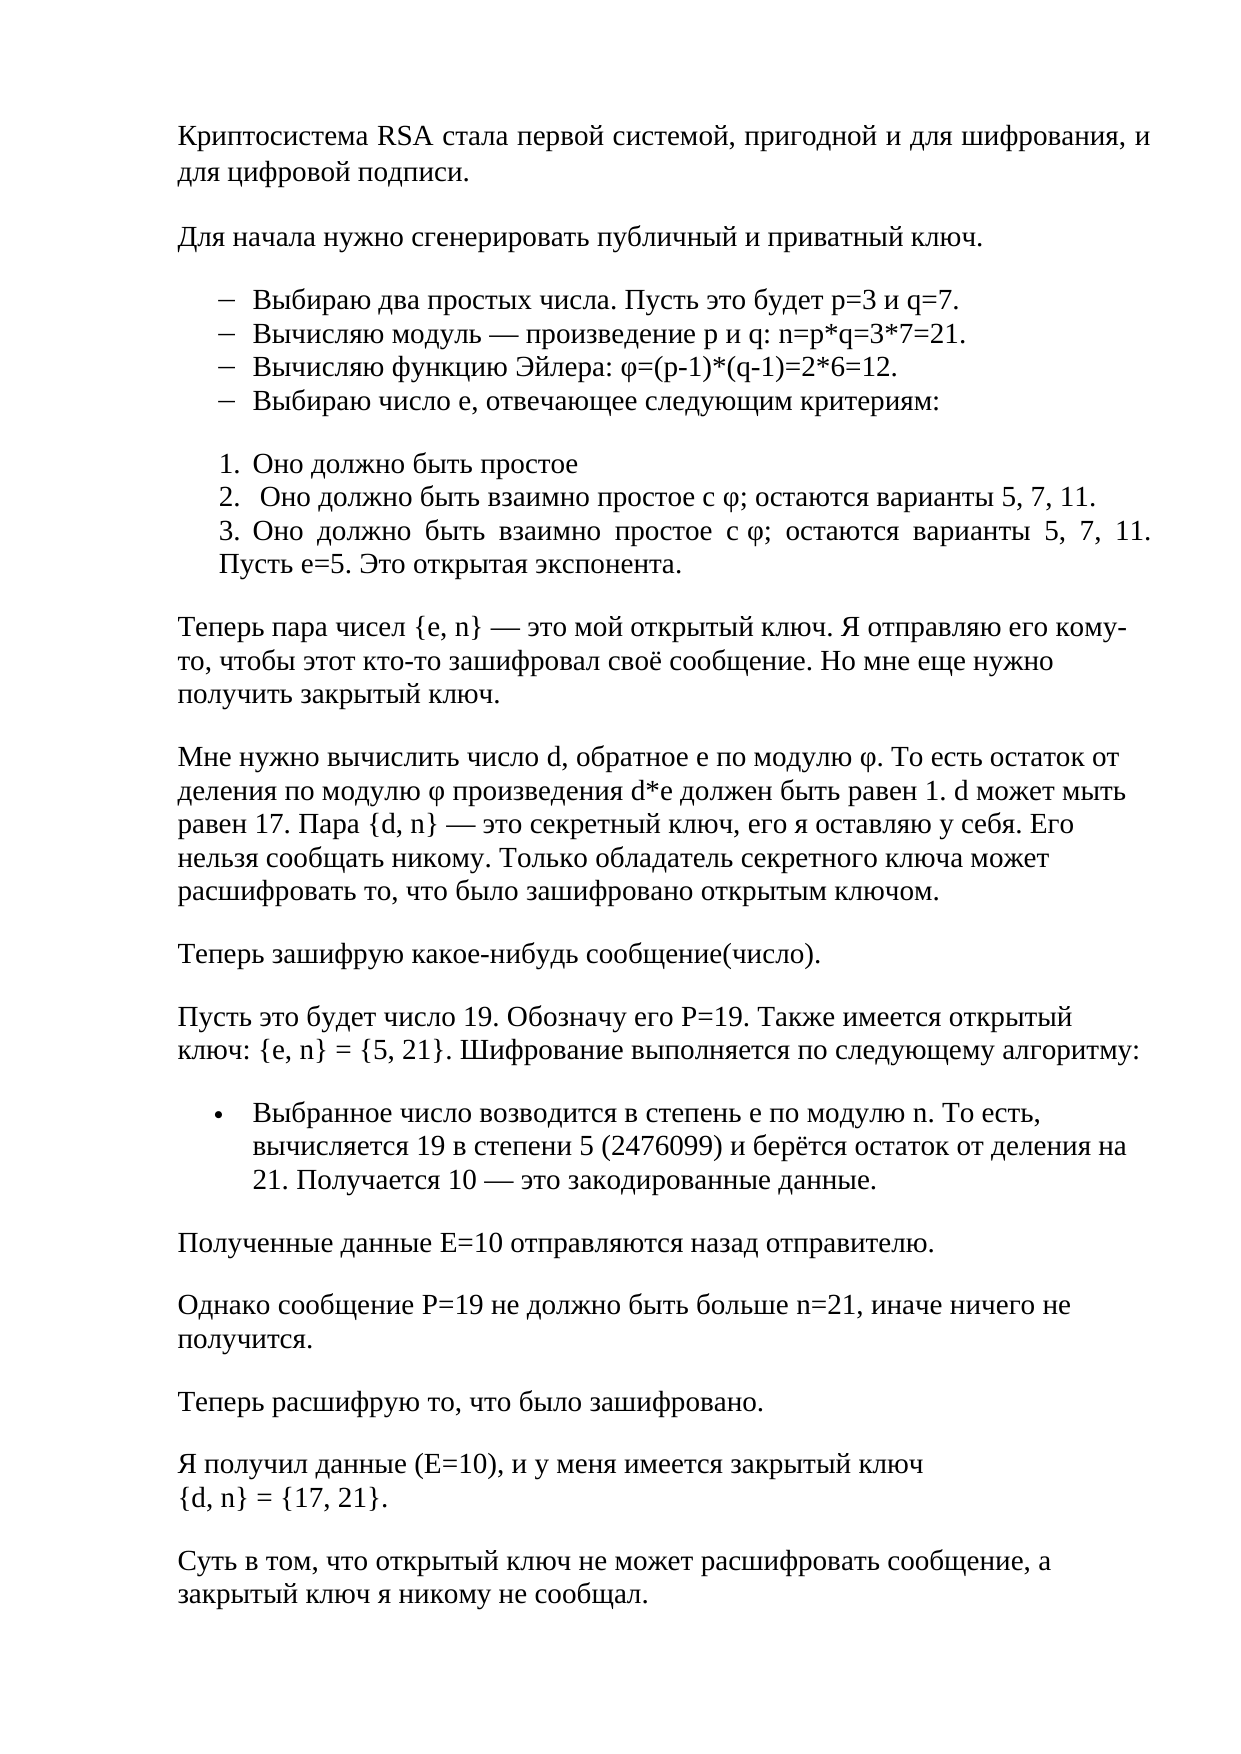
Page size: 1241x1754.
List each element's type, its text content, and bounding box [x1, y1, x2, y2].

list Вычисляю модуль — произведение p и q: n=p*q=3*7=21. [215, 316, 1152, 349]
text Однако сообщение P=19 не должно быть больше n=21, иначе ничего не получится. [177, 1287, 1152, 1354]
text Суть в том, что открытый ключ не может расшифровать сообщение, а закрытый ключ я никому не сообщал. [177, 1543, 1152, 1610]
text Я получил данные (E=10), и у меня имеется закрытый ключ {d, n} = {17, 21}. [177, 1446, 1152, 1513]
text Пусть это будет число 19. Обозначу его P=19. Также имеется открытый ключ: {e, n} = {5, 21}. Шифрование выполняется по следующему алгоритму: [177, 999, 1152, 1066]
text Для начала нужно сгенерировать публичный и приватный ключ. [177, 219, 1152, 253]
text Мне нужно вычислить число d, обратное е по модулю φ. То есть остаток от деления по модулю φ произведения d*e должен быть равен 1. d может мыть равен 17. Пара {d, n} — это секретный ключ, его я оставляю у себя. Его нельзя сообщать никому. Только обладатель секретного ключа может расшифровать то, что было зашифровано открытым ключом. [177, 739, 1152, 907]
list Выбираю число e, отвечающее следующим критериям: [215, 383, 1152, 417]
list Вычисляю функцию Эйлера: φ=(p-1)*(q-1)=2*6=12. [215, 349, 1152, 383]
text Теперь пара чисел {e, n} — это мой открытый ключ. Я отправляю его кому-то, чтобы этот кто-то зашифровал своё сообщение. Но мне еще нужно получить закрытый ключ. [177, 609, 1152, 710]
text Полученные данные E=10 отправляются назад отправителю. [177, 1225, 1152, 1258]
list Выбираю два простых числа. Пусть это будет p=3 и q=7. [215, 282, 1152, 316]
list Оно должно быть взаимно простое с φ; остаются варианты 5, 7, 11. [218, 479, 1152, 513]
list Оно должно быть взаимно простое с φ; остаются варианты 5, 7, 11. Пусть e=5. Это открытая экспонента. [218, 513, 1152, 580]
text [177, 118, 1152, 188]
list Выбранное число возводится в степень e по модулю n. То есть, вычисляется 19 в степени 5 (2476099) и берётся остаток от деления на 21. Получается 10 — это закодированные данные. [215, 1095, 1152, 1196]
text Теперь расшифрую то, что было зашифровано. [177, 1384, 1152, 1417]
list Оно должно быть простое [218, 446, 1152, 479]
text Теперь зашифрую какое-нибудь сообщение(число). [177, 936, 1152, 969]
